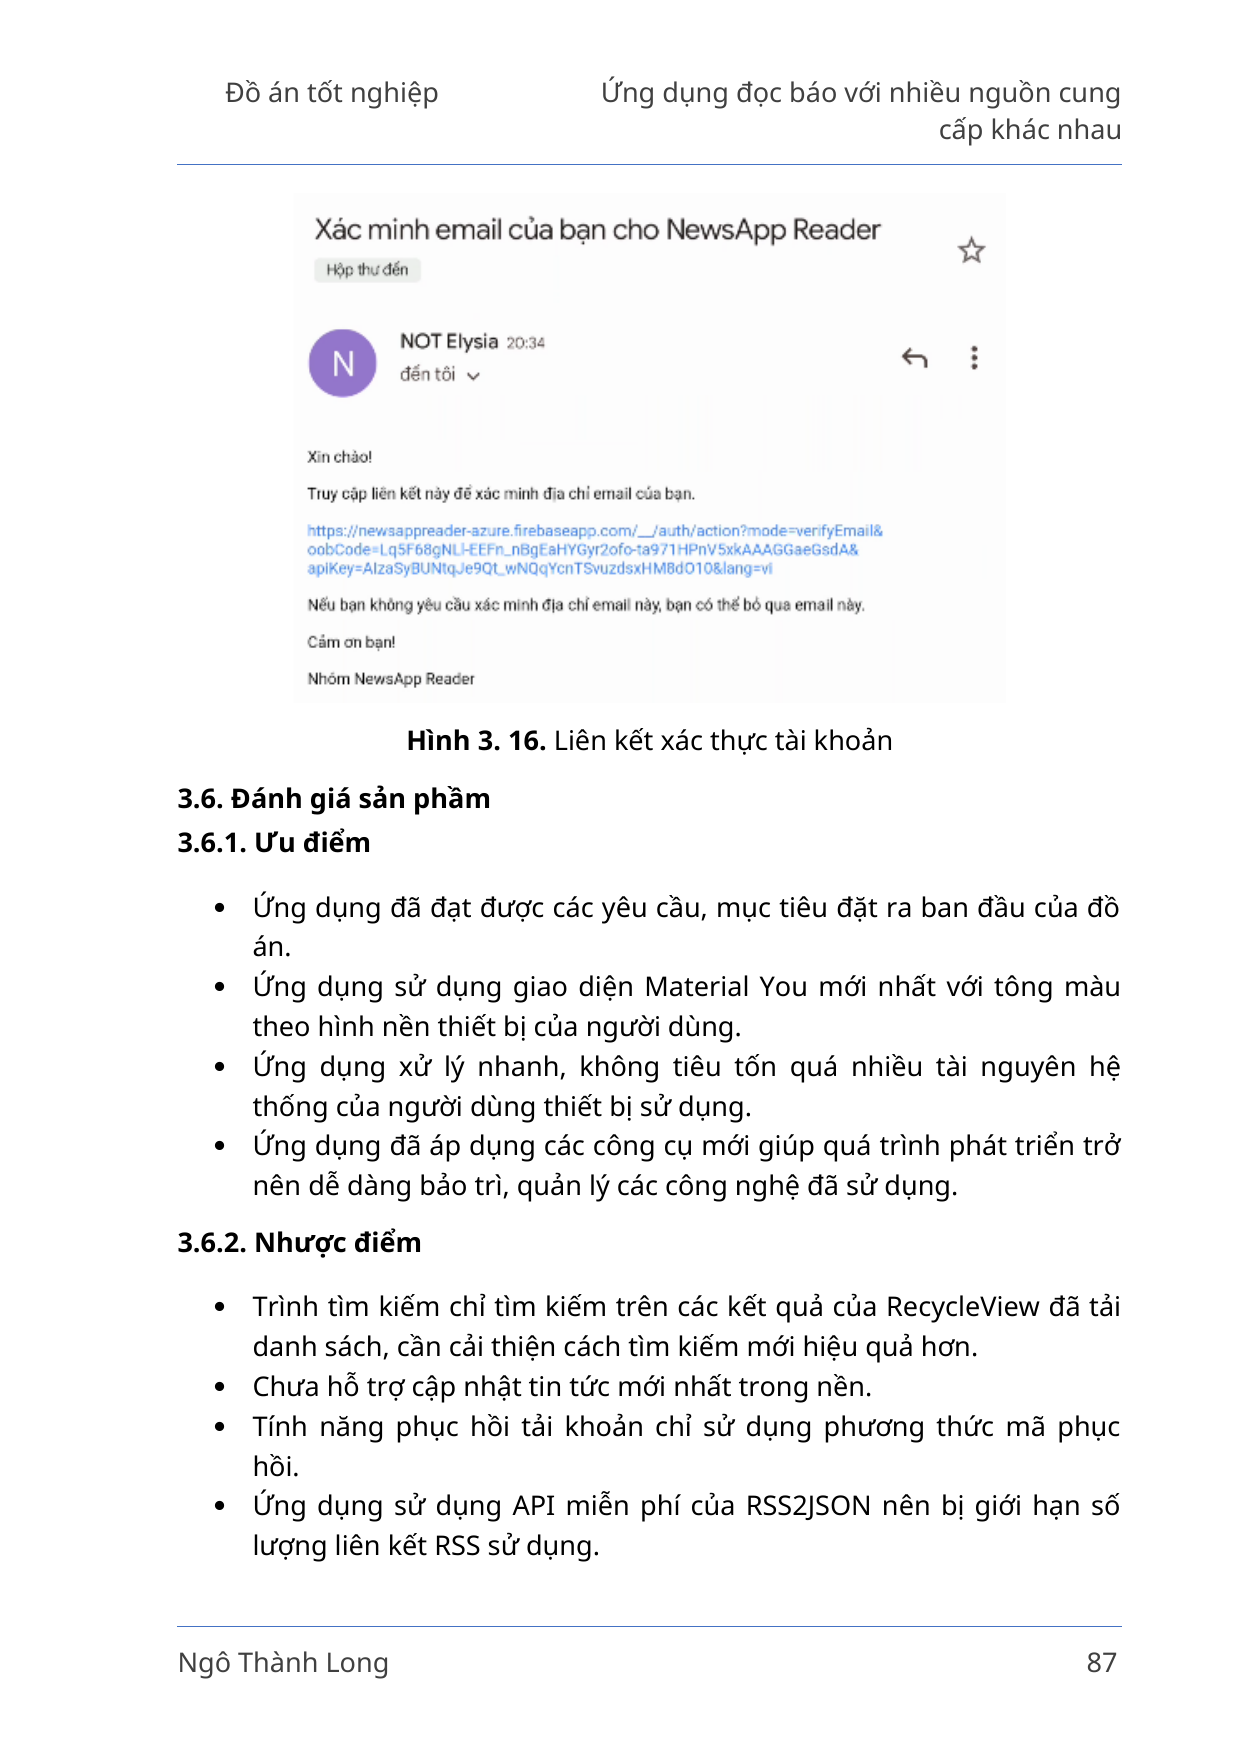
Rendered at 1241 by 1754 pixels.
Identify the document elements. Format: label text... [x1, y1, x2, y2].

list Tính năng phục hồi tải khoản chỉ sử dụng phương thức mã phục hồi. [215, 1407, 1122, 1484]
list Ứng dụng đã đạt được các yêu cầu, mục tiêu đặt ra ban đầu của đồ án. [215, 888, 1122, 965]
subtitle 3.6.1. Ưu điểm [177, 823, 1122, 860]
list Trình tìm kiếm chỉ tìm kiếm trên các kết quả của RecycleView đã tải danh sách, cần cải thiện cách tìm kiếm mới hiệu quả hơn. [215, 1288, 1122, 1364]
text Hình 3. 16. Liên kết xác thực tài khoản [177, 722, 1122, 758]
list Ứng dụng sử dụng API miễn phí của RSS2JSON nên bị giới hạn số lượng liên kết RSS sử dụng. [215, 1487, 1122, 1563]
list Ứng dụng sử dụng giao diện Material You mới nhất với tông màu theo hình nền thiết bị của người dùng. [215, 968, 1122, 1044]
subtitle 3.6. Đánh giá sản phầm [177, 779, 1122, 816]
list Ứng dụng đã áp dụng các công cụ mới giúp quá trình phát triển trở nên dễ dàng bảo trì, quản lý các công nghệ đã sử dụng. [215, 1127, 1122, 1203]
list Chưa hỗ trợ cập nhật tin tức mới nhất trong nền. [215, 1367, 1122, 1404]
subtitle 3.6.2. Nhược điểm [177, 1223, 1122, 1260]
list Ứng dụng xử lý nhanh, không tiêu tốn quá nhiều tài nguyên hệ thống của người dùng thiết bị sử dụng. [215, 1047, 1122, 1124]
picture [293, 193, 1006, 703]
